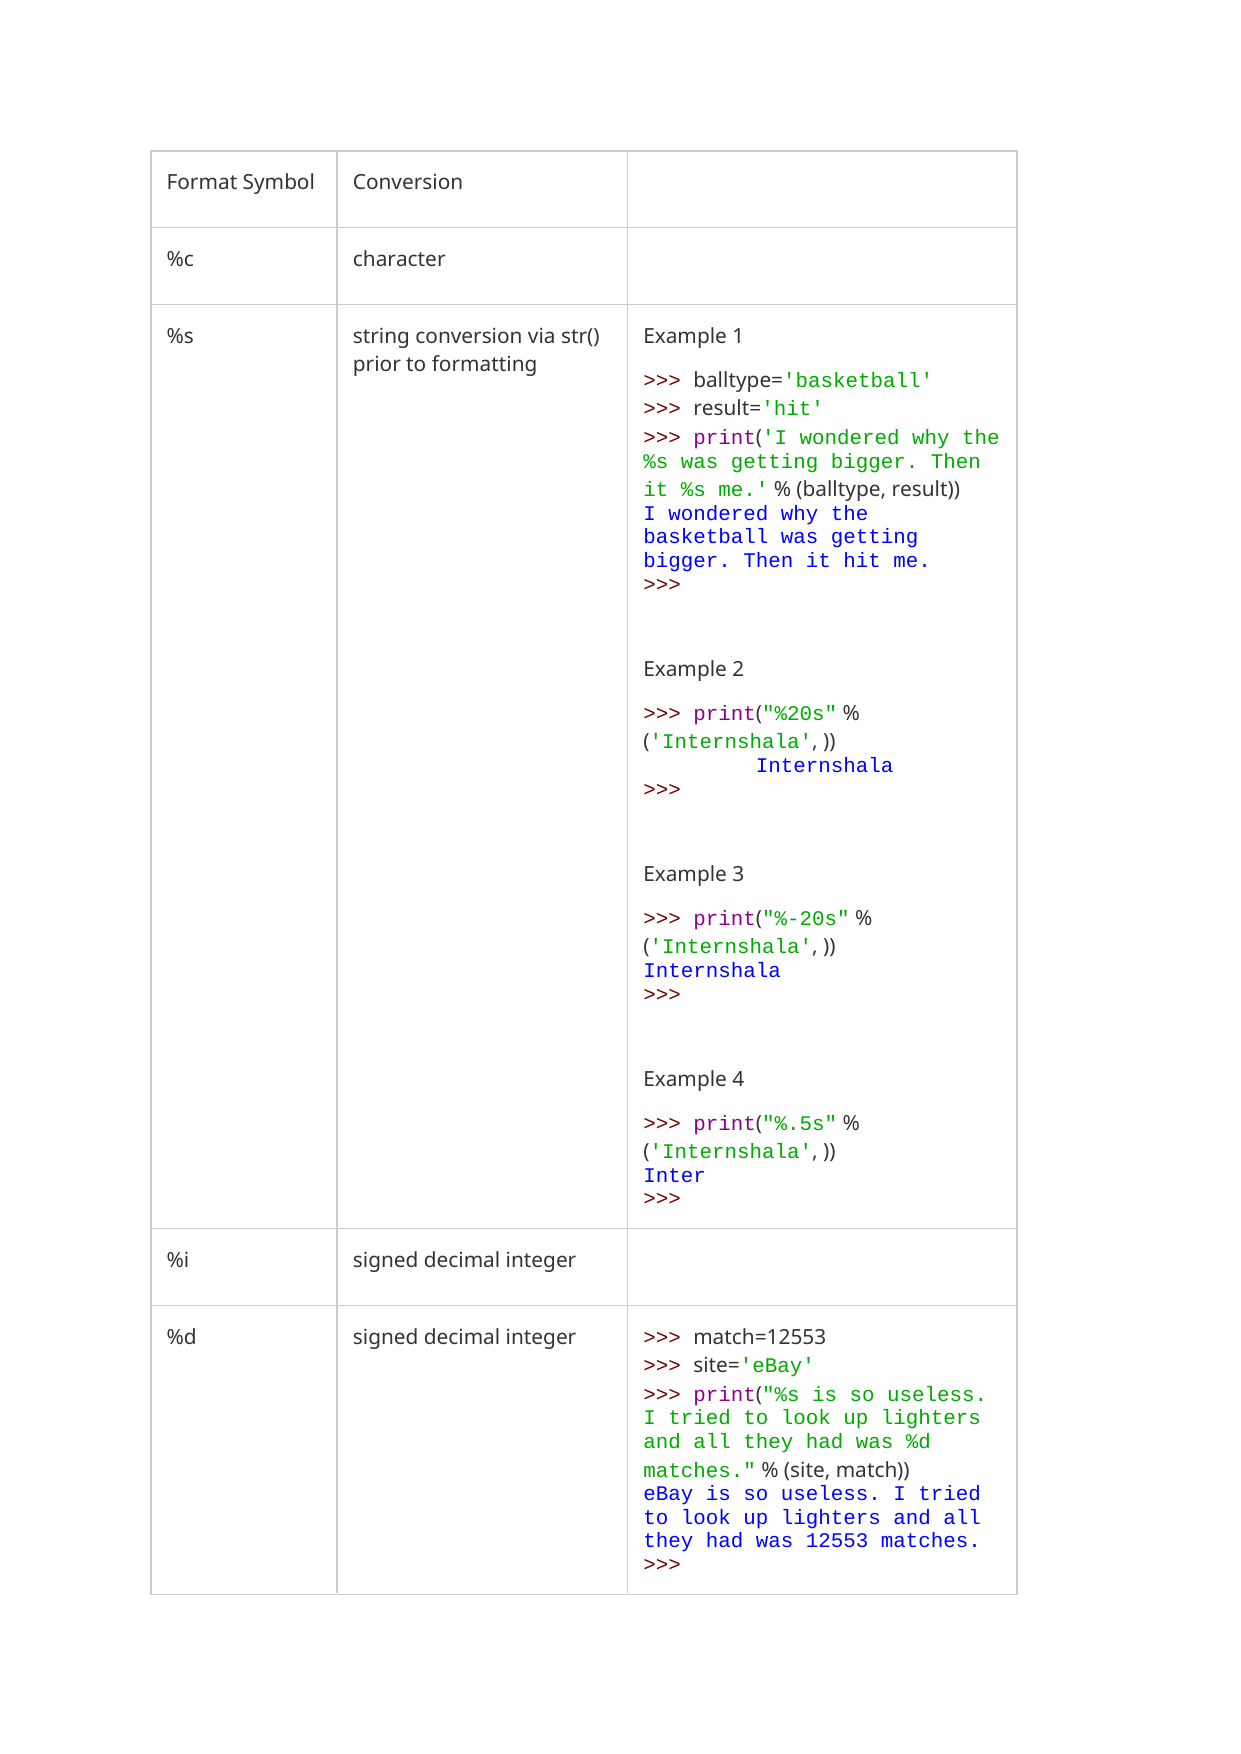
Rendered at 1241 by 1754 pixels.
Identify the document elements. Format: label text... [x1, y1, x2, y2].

table_cell [628, 228, 1016, 304]
table_cell string conversion via str() prior to formatting [338, 305, 627, 1228]
table_cell Example 1 >>> balltype='basketball' >>> result='hit' >>> print('I wondered why the %s was getting bigger. Then it %s me.' % (balltype, result)) I wondered why the basketball was getting bigger. Then it hit me. >>> Example 2 >>> print("%20s" % ('Internshala', )) Internshala >>> Example 3 >>> print("%-20s" % ('Internshala', )) Internshala >>> Example 4 >>> print("%.5s" % ('Internshala', )) Inter >>> [628, 305, 1016, 1228]
table_cell signed decimal integer [338, 1306, 627, 1593]
table_cell signed decimal integer [338, 1229, 627, 1304]
table_cell character [338, 228, 627, 304]
table_header [628, 152, 1016, 227]
table_cell %i [152, 1229, 336, 1304]
table_header Format Symbol [152, 152, 336, 227]
table_cell %d [152, 1306, 336, 1593]
table_cell [628, 1229, 1016, 1304]
table_cell %c [152, 228, 336, 304]
table_cell >>> match=12553 >>> site='eBay' >>> print("%s is so useless. I tried to look up lighters and all they had was %d matches." % (site, match)) eBay is so useless. I tried to look up lighters and all they had was 12553 matches. >>> [628, 1306, 1016, 1593]
table_header Conversion [338, 152, 627, 227]
table_cell %s [152, 305, 336, 1228]
